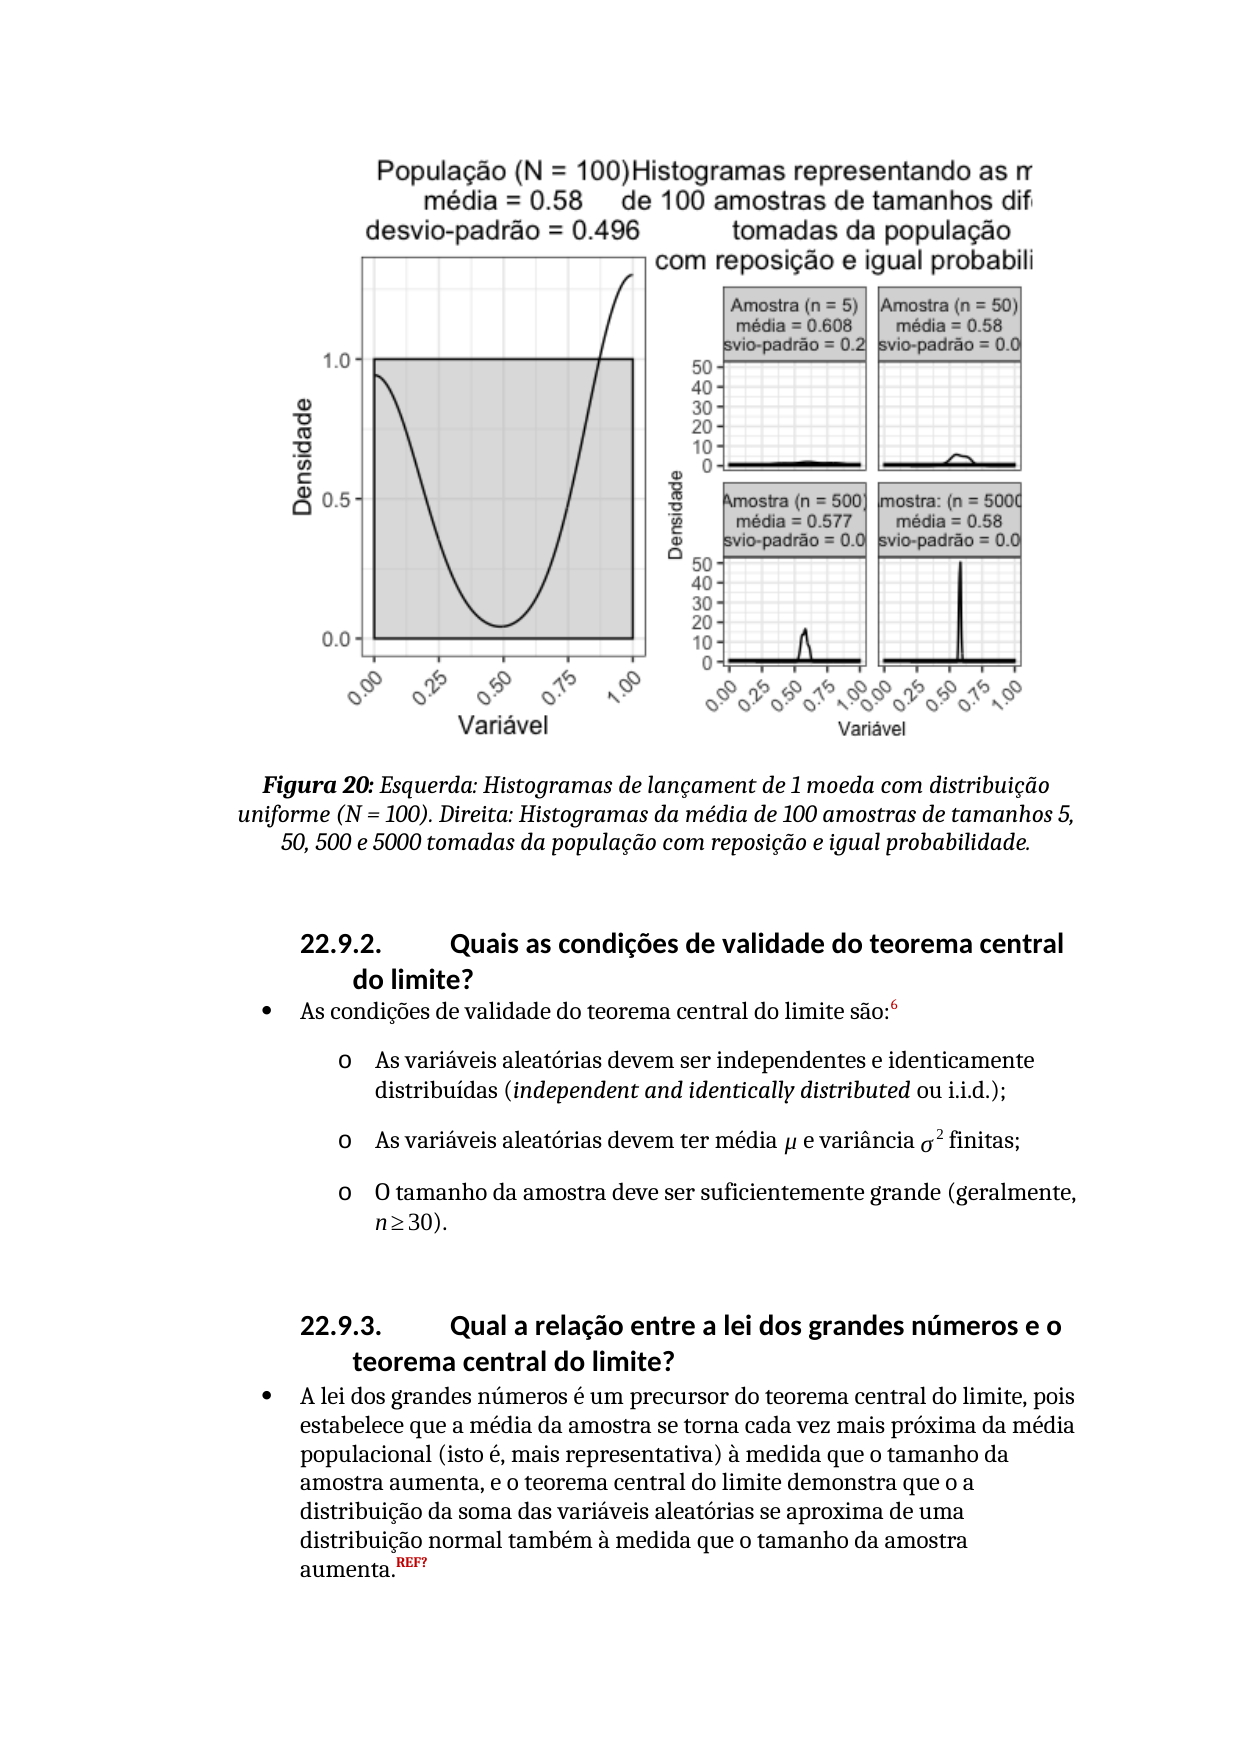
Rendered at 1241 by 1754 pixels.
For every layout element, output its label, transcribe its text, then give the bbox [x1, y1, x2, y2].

subtitle Quais as condições de validade do teorema central do limite? [300, 925, 1090, 997]
picture [282, 150, 1033, 750]
list O tamanho da amostra deve ser suficientemente grande (geralmente, ). [337, 1178, 1090, 1237]
subtitle Qual a relação entre a lei dos grandes números e o teorema central do limite? [300, 1307, 1090, 1378]
list As variáveis aleatórias devem ter média e variância finitas; [337, 1126, 1090, 1157]
list As variáveis aleatórias devem ser independentes e identicamente distribuídas (independent and identically distributed ou i.i.d.); [337, 1046, 1090, 1105]
list A lei dos grandes números é um precursor do teorema central do limite, pois estabelece que a média da amostra se torna cada vez mais próxima da média populacional (isto é, mais representativa) à medida que o tamanho da amostra aumenta, e o teorema central do limite demonstra que o a distribuição da soma das variáveis aleatórias se aproxima de uma distribuição normal também à medida que o tamanho da amostra aumenta.REF? [262, 1382, 1090, 1583]
text Figura : Esquerda: Histogramas de lançament de 1 moeda com distribuição uniforme (N = 100). Direita: Histogramas da média de 100 amostras de tamanhos 5, 50, 500 e 5000 tomadas da população com reposição e igual probabilidade. [225, 771, 1090, 857]
list As condições de validade do teorema central do limite são:6 [262, 997, 1090, 1025]
